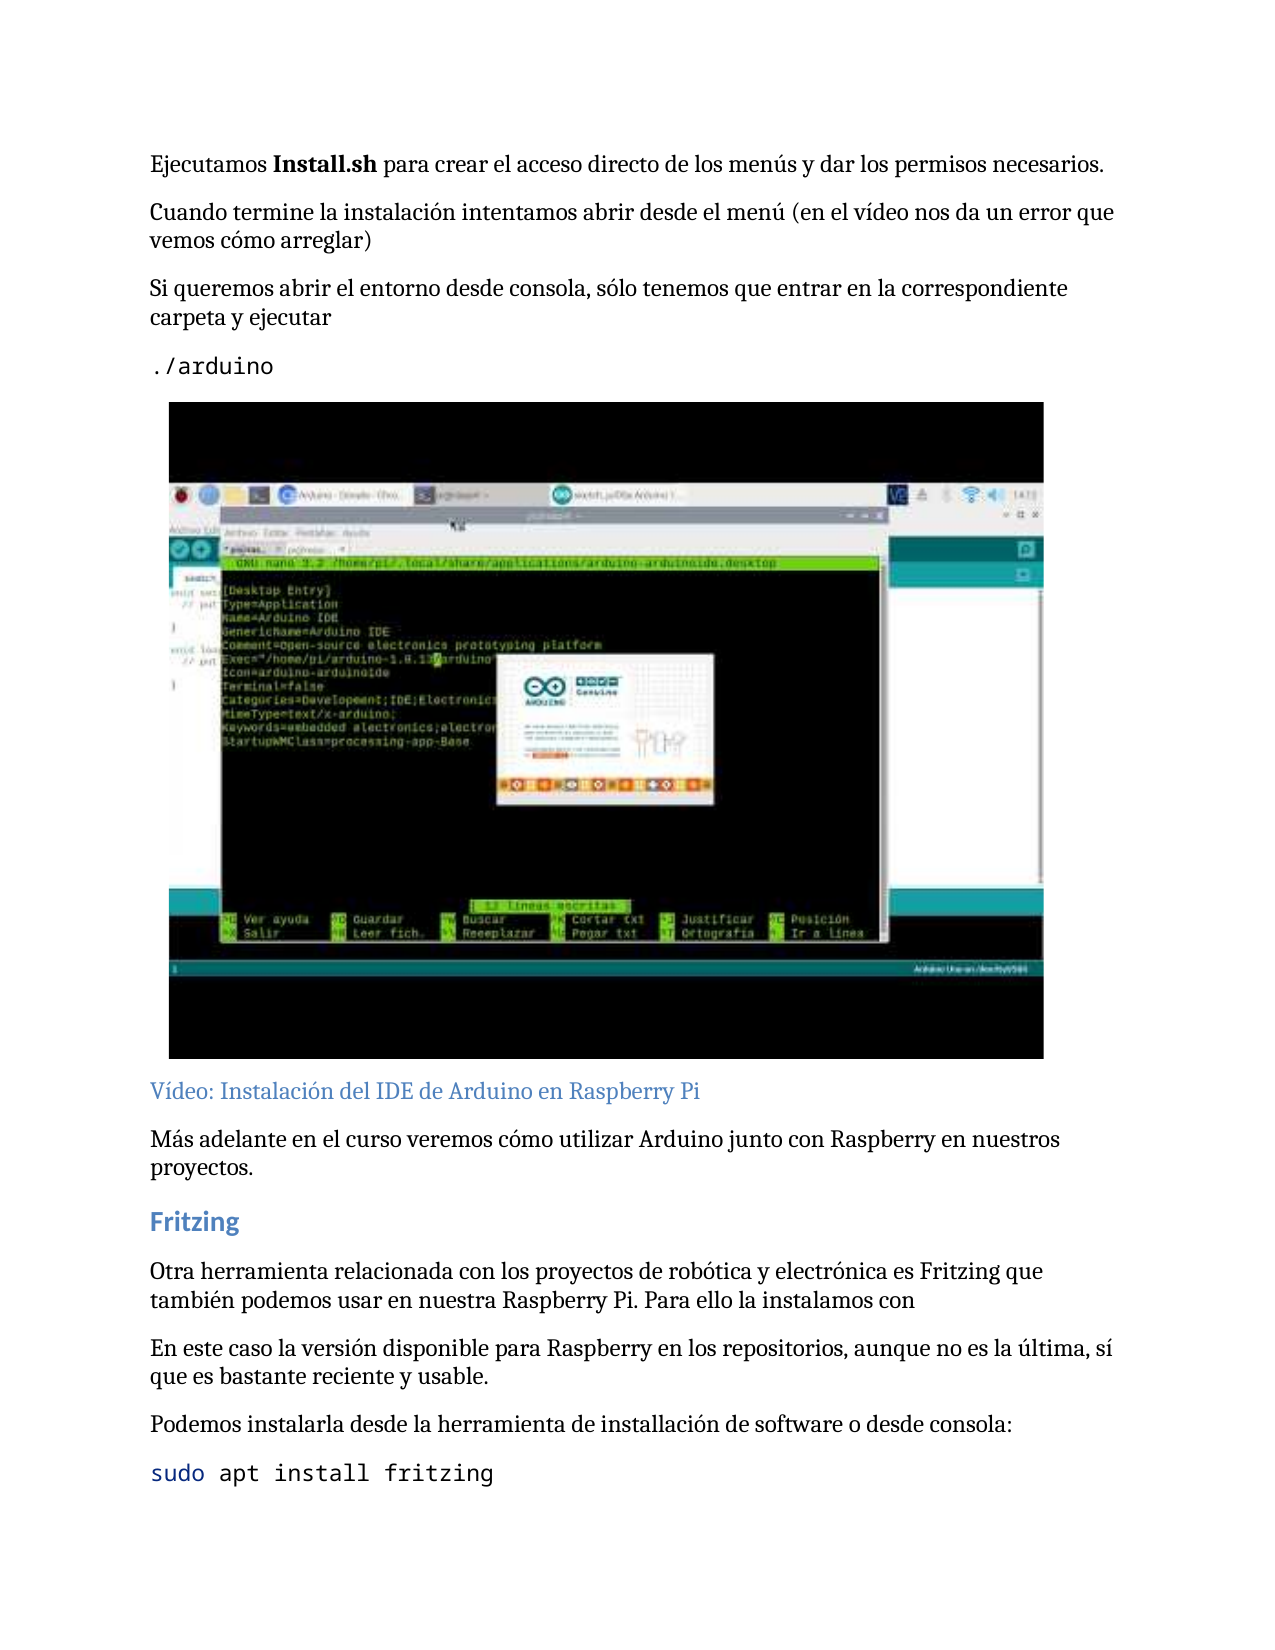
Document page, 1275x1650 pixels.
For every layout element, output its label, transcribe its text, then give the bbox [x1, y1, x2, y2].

text En este caso la versión disponible para Raspberry en los repositorios, aunque no es la última, sí que es bastante reciente y usable. [150, 1333, 1125, 1391]
text Ejecutamos Install.sh para crear el acceso directo de los menús y dar los permisos necesarios. [150, 150, 1125, 179]
text Podemos instalarla desde la herramienta de installación de software o desde consola: [150, 1410, 1125, 1438]
text sudo apt install fritzing [150, 1457, 1125, 1488]
subtitle Fritzing [150, 1203, 1125, 1238]
text Si queremos abrir el entorno desde consola, sólo tenemos que entrar en la correspondiente carpeta y ejecutar [150, 274, 1125, 331]
text ./arduino [150, 350, 1125, 381]
text Cuando termine la instalación intentamos abrir desde el menú (en el vídeo nos da un error que vemos cómo arreglar) [150, 197, 1125, 255]
text Más adelante en el curso veremos cómo utilizar Arduino junto con Raspberry en nuestros proyectos. [150, 1124, 1125, 1182]
picture [168, 402, 1044, 1059]
text Vídeo: Instalación del IDE de Arduino en Raspberry Pi [150, 1077, 1125, 1106]
text Otra herramienta relacionada con los proyectos de robótica y electrónica es Fritzing que también podemos usar en nuestra Raspberry Pi. Para ello la instalamos con [150, 1257, 1125, 1315]
